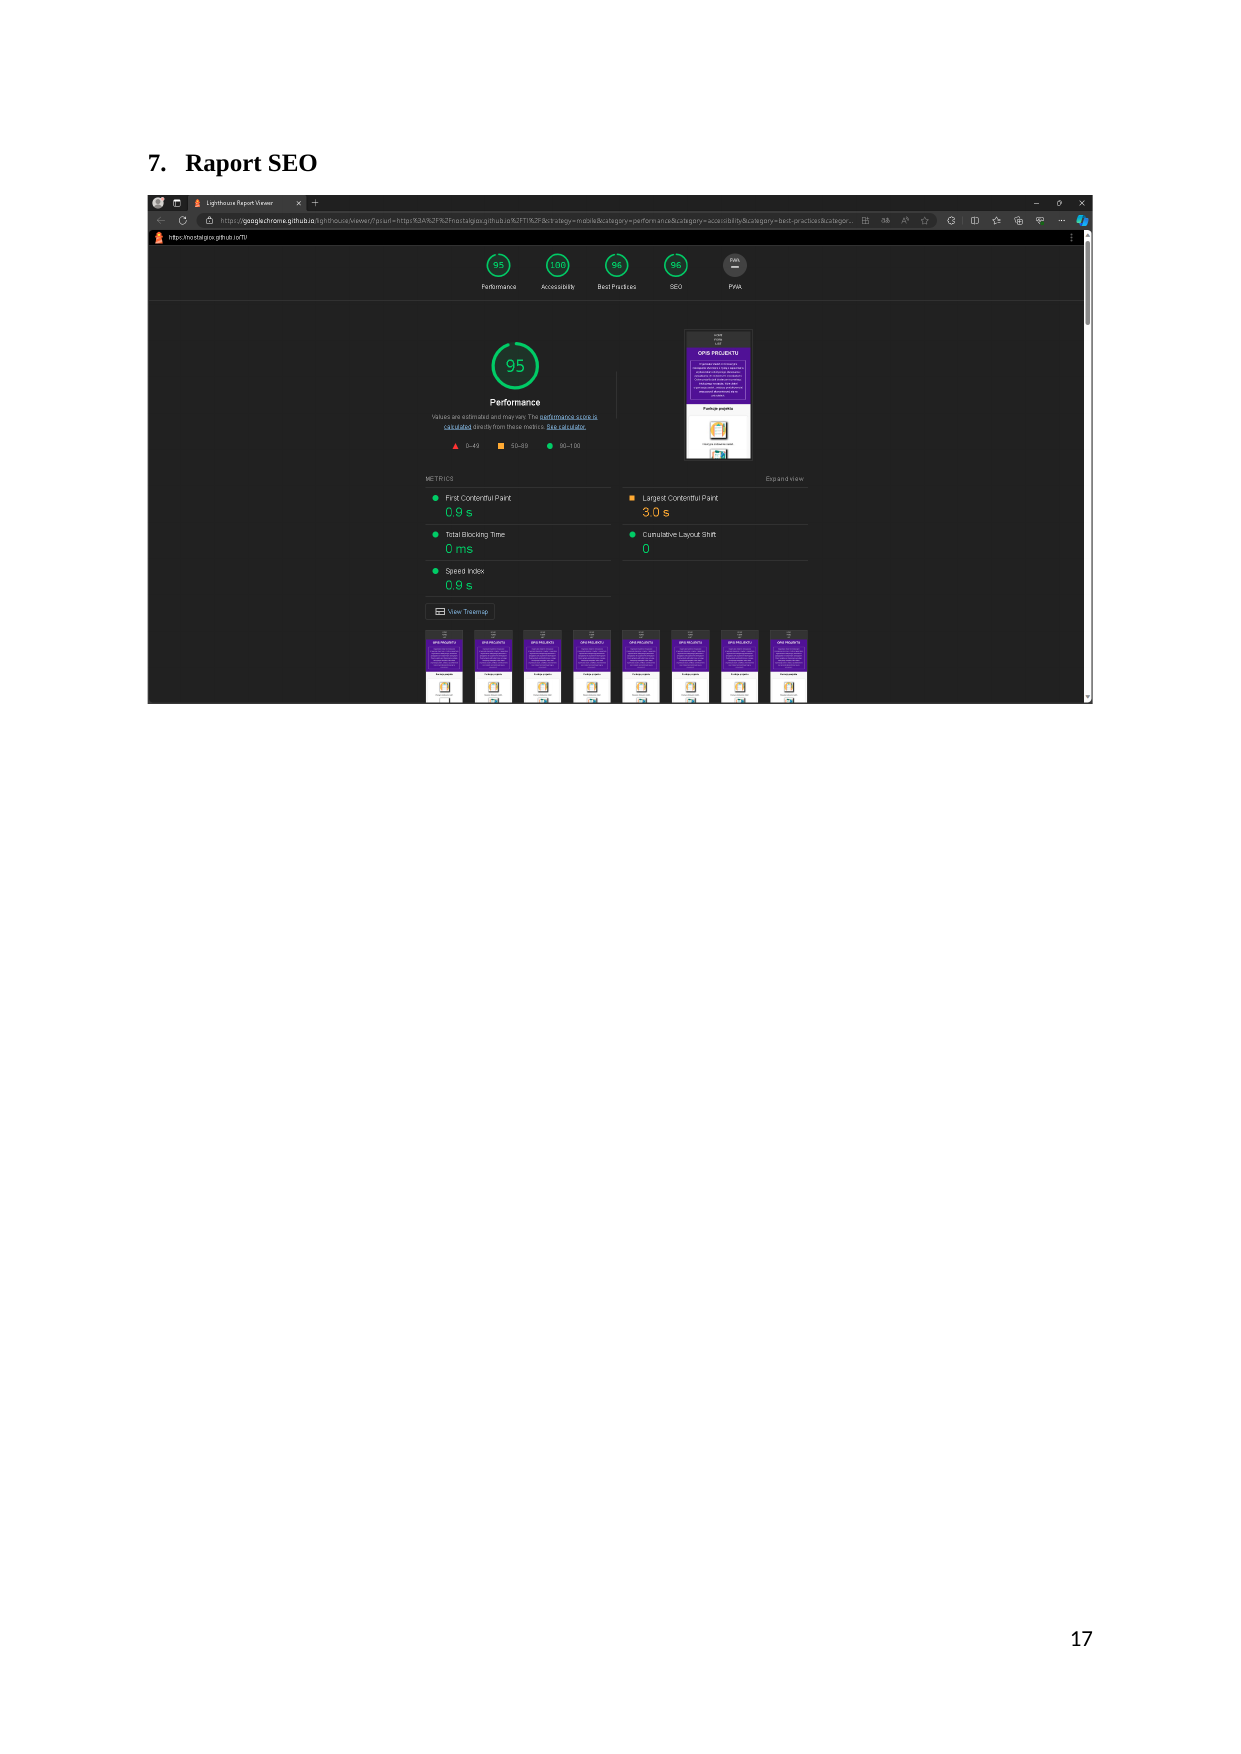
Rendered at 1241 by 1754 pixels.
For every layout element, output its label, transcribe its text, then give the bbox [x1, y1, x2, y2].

list Raport SEO [148, 148, 1093, 176]
picture [147, 195, 1093, 704]
